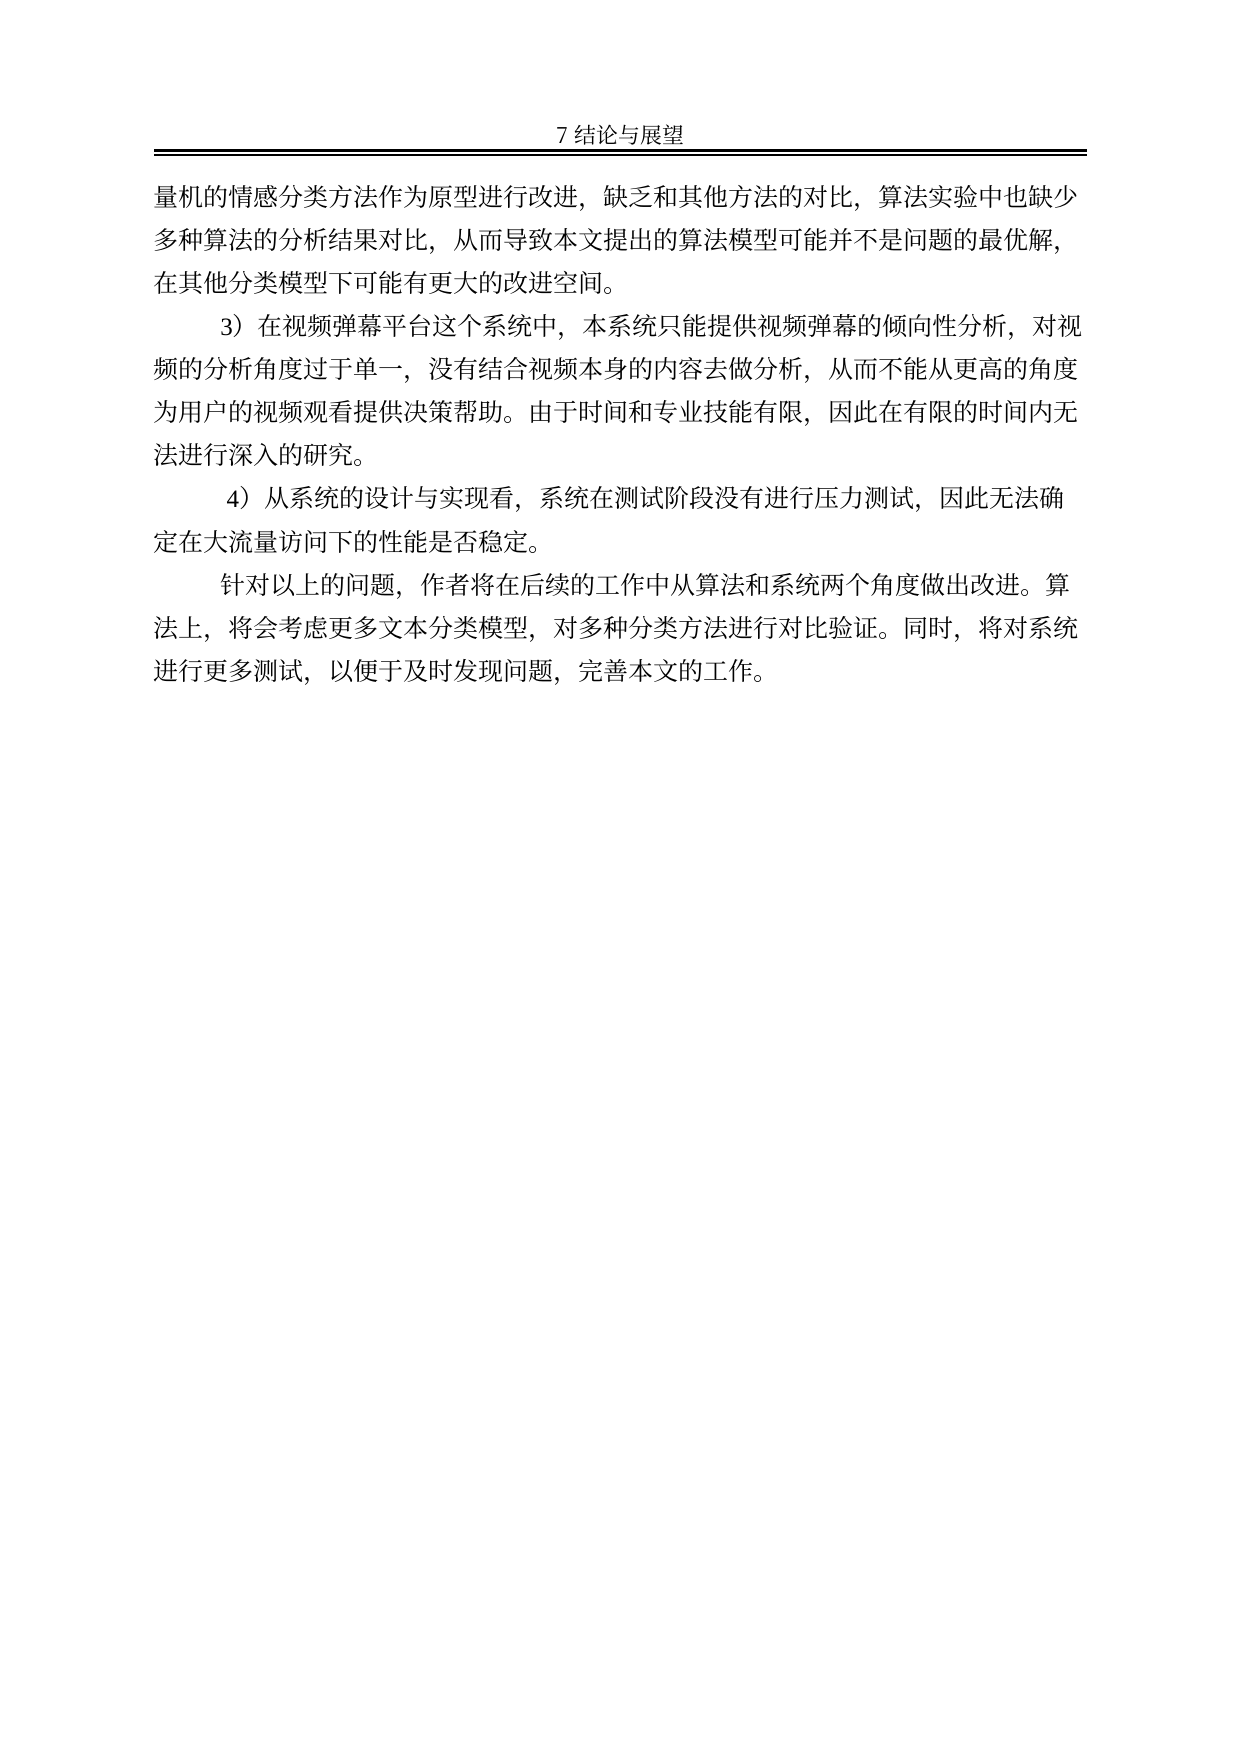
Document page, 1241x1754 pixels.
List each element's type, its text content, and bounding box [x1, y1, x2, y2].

text 4）从系统的设计与实现看，系统在测试阶段没有进行压力测试，因此无法确定在大流量访问下的性能是否稳定。 [153, 479, 1087, 558]
text 3）在视频弹幕平台这个系统中，本系统只能提供视频弹幕的倾向性分析，对视频的分析角度过于单一，没有结合视频本身的内容去做分析，从而不能从更高的角度为用户的视频观看提供决策帮助。由于时间和专业技能有限，因此在有限的时间内无法进行深入的研究。 [153, 307, 1087, 472]
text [153, 177, 1087, 299]
text 针对以上的问题，作者将在后续的工作中从算法和系统两个角度做出改进。算法上，将会考虑更多文本分类模型，对多种分类方法进行对比验证。同时，将对系统进行更多测试，以便于及时发现问题，完善本文的工作。 [153, 565, 1087, 687]
